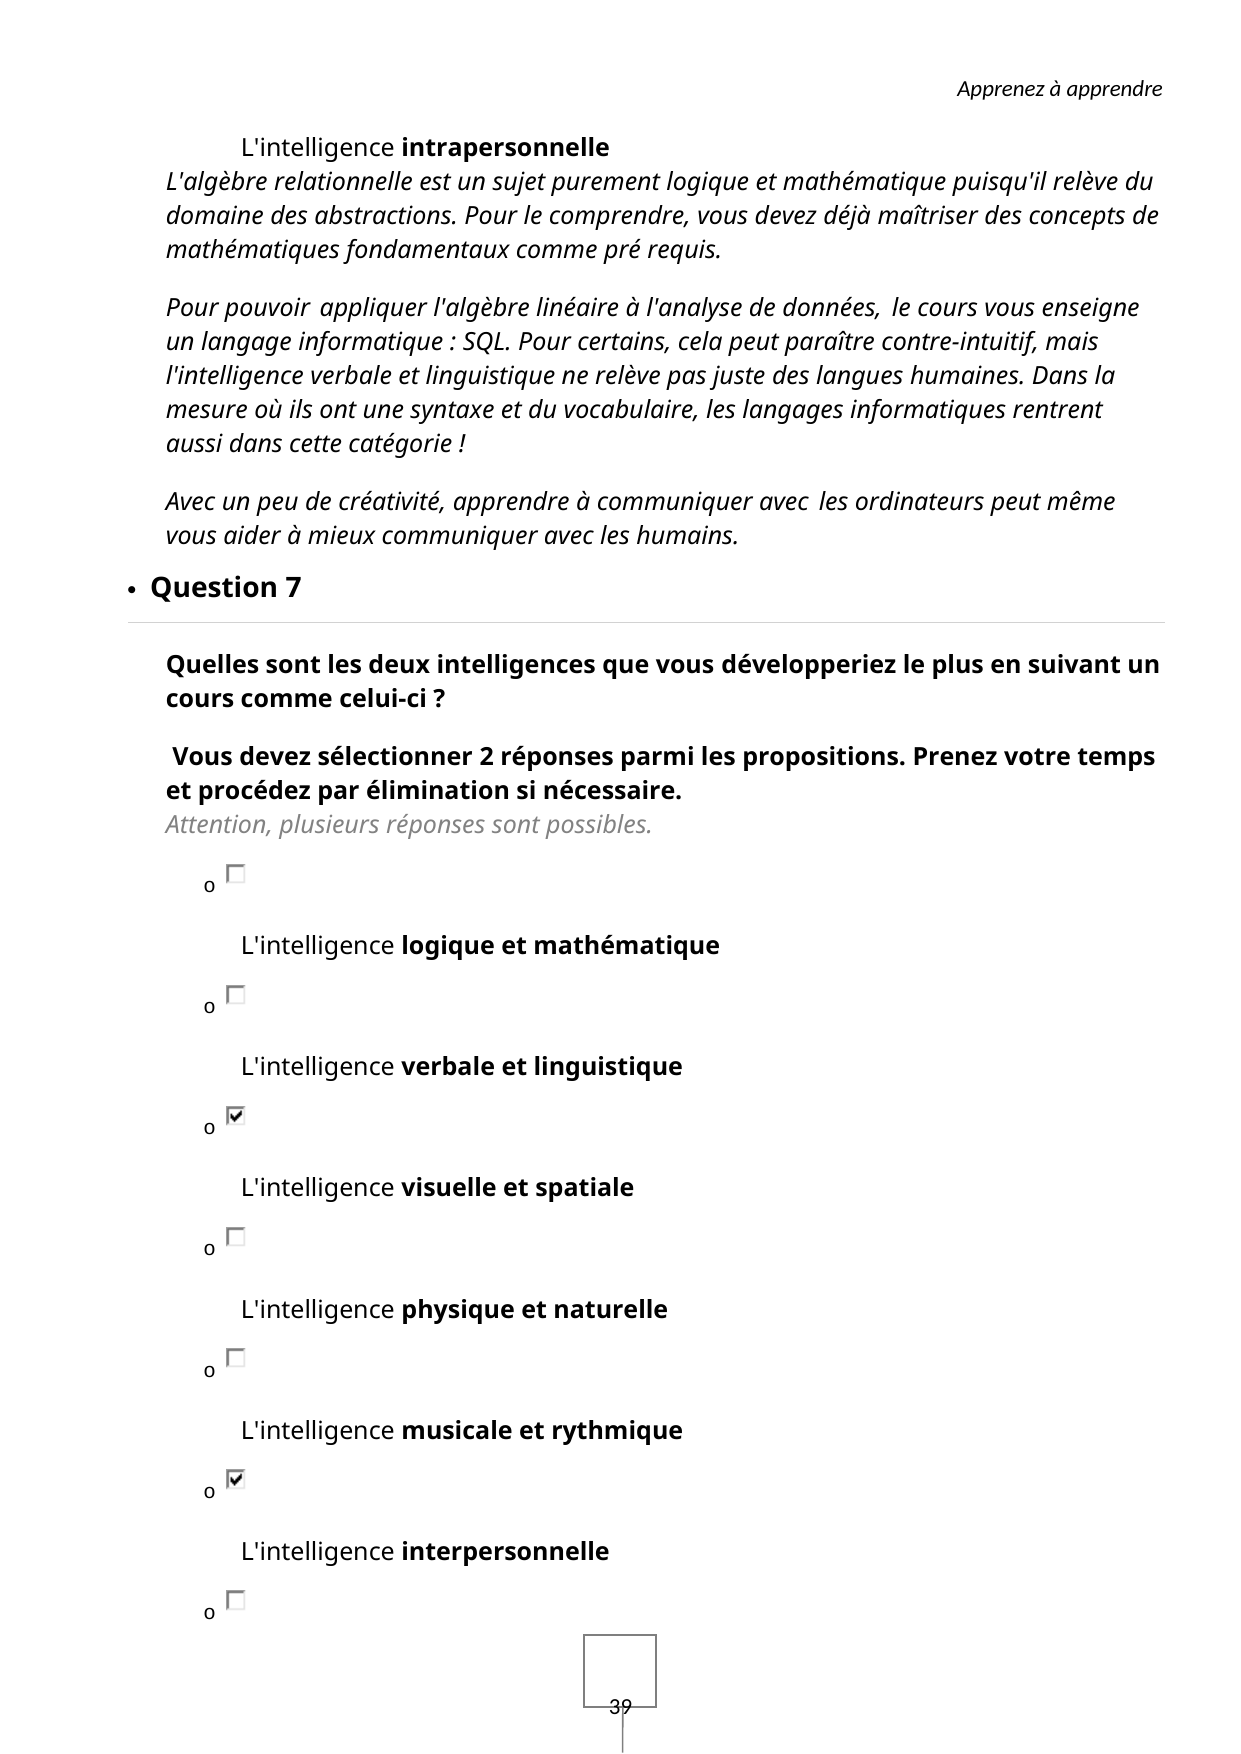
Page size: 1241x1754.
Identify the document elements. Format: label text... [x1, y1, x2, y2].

text Vous devez sélectionner 2 réponses parmi les propositions. Prenez votre temps et procédez par élimination si nécessaire. [166, 738, 1165, 807]
subtitle Question 7 [128, 567, 1165, 622]
text Attention, plusieurs réponses sont possibles. [166, 807, 1165, 841]
text L'intelligence musicale et rythmique [241, 1412, 1165, 1446]
text L'intelligence visuelle et spatiale [241, 1170, 1165, 1204]
text L'intelligence interpersonnelle [241, 1533, 1165, 1568]
text Quelles sont les deux intelligences que vous développeriez le plus en suivant un cours comme celui-ci ? [166, 647, 1165, 715]
text L'intelligence logique et mathématique [241, 928, 1165, 962]
text L'intelligence physique et naturelle [241, 1291, 1165, 1325]
text Pour pouvoir appliquer l'algèbre linéaire à l'analyse de données, le cours vous enseigne un langage informatique : SQL. Pour certains, cela peut paraître contre-intuitif, mais l'intelligence verbale et linguistique ne relève pas juste des langues humaines. Dans la mesure où ils ont une syntaxe et du vocabulaire, les langages informatiques rentrent aussi dans cette catégorie ! [166, 289, 1165, 460]
text L'algèbre relationnelle est un sujet purement logique et mathématique puisqu'il relève du domaine des abstractions. Pour le comprendre, vous devez déjà maîtriser des concepts de mathématiques fondamentaux comme pré requis. [166, 164, 1165, 266]
text L'intelligence intrapersonnelle [241, 130, 1165, 164]
text L'intelligence verbale et linguistique [241, 1049, 1165, 1083]
text Avec un peu de créativité, apprendre à communiquer avec les ordinateurs peut même vous aider à mieux communiquer avec les humains. [166, 483, 1165, 551]
